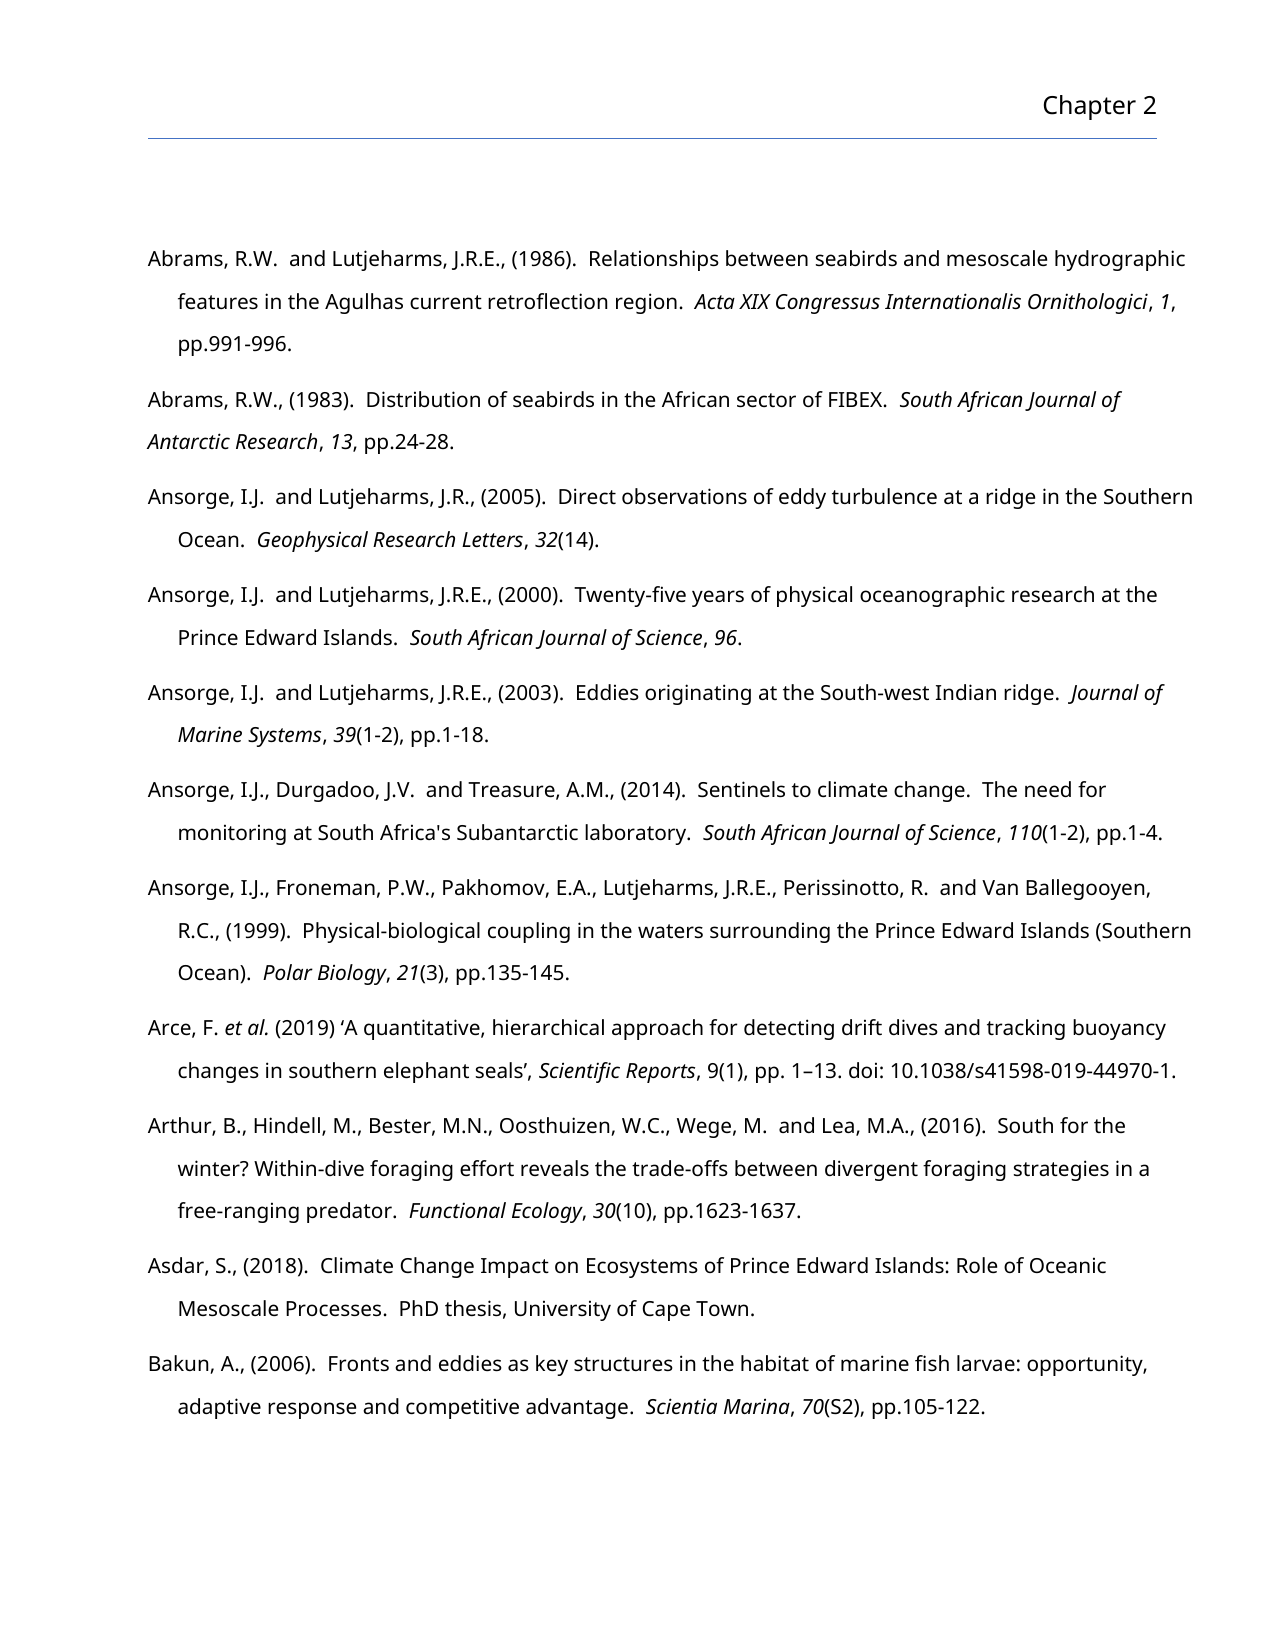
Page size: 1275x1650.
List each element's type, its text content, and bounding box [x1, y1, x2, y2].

text Ansorge, I.J., Froneman, P.W., Pakhomov, E.A., Lutjeharms, J.R.E., Perissinotto, R. and Van Ballegooyen, R.C., (1999). Physical-biological coupling in the waters surrounding the Prince Edward Islands (Southern Ocean). Polar Biology, 21(3), pp.135-145. [148, 873, 1196, 987]
text Arce, F. et al. (2019) ‘A quantitative, hierarchical approach for detecting drift dives and tracking buoyancy changes in southern elephant seals’, Scientific Reports, 9(1), pp. 1–13. doi: 10.1038/s41598-019-44970-1. [148, 1013, 1196, 1084]
text Ansorge, I.J. and Lutjeharms, J.R.E., (2003). Eddies originating at the South-west Indian ridge. Journal of Marine Systems, 39(1-2), pp.1-18. [148, 678, 1196, 749]
text Abrams, R.W. and Lutjeharms, J.R.E., (1986). Relationships between seabirds and mesoscale hydrographic features in the Agulhas current retroflection region. Acta XIX Congressus Internationalis Ornithologici, 1, pp.991-996. [148, 244, 1196, 358]
text Abrams, R.W., (1983). Distribution of seabirds in the African sector of FIBEX. South African Journal of Antarctic Research, 13, pp.24-28. [148, 385, 1157, 456]
text Asdar, S., (2018). Climate Change Impact on Ecosystems of Prince Edward Islands: Role of Oceanic Mesoscale Processes. PhD thesis, University of Cape Town. [148, 1252, 1196, 1323]
text Arthur, B., Hindell, M., Bester, M.N., Oosthuizen, W.C., Wege, M. and Lea, M.A., (2016). South for the winter? Within‐dive foraging effort reveals the trade‐offs between divergent foraging strategies in a free‐ranging predator. Functional Ecology, 30(10), pp.1623-1637. [148, 1111, 1196, 1225]
text Ansorge, I.J., Durgadoo, J.V. and Treasure, A.M., (2014). Sentinels to climate change. The need for monitoring at South Africa's Subantarctic laboratory. South African Journal of Science, 110(1-2), pp.1-4. [148, 776, 1196, 847]
text Bakun, A., (2006). Fronts and eddies as key structures in the habitat of marine fish larvae: opportunity, adaptive response and competitive advantage. Scientia Marina, 70(S2), pp.105-122. [148, 1349, 1196, 1420]
text Ansorge, I.J. and Lutjeharms, J.R.E., (2000). Twenty-five years of physical oceanographic research at the Prince Edward Islands. South African Journal of Science, 96. [148, 580, 1196, 651]
text Ansorge, I.J. and Lutjeharms, J.R., (2005). Direct observations of eddy turbulence at a ridge in the Southern Ocean. Geophysical Research Letters, 32(14). [148, 482, 1196, 553]
